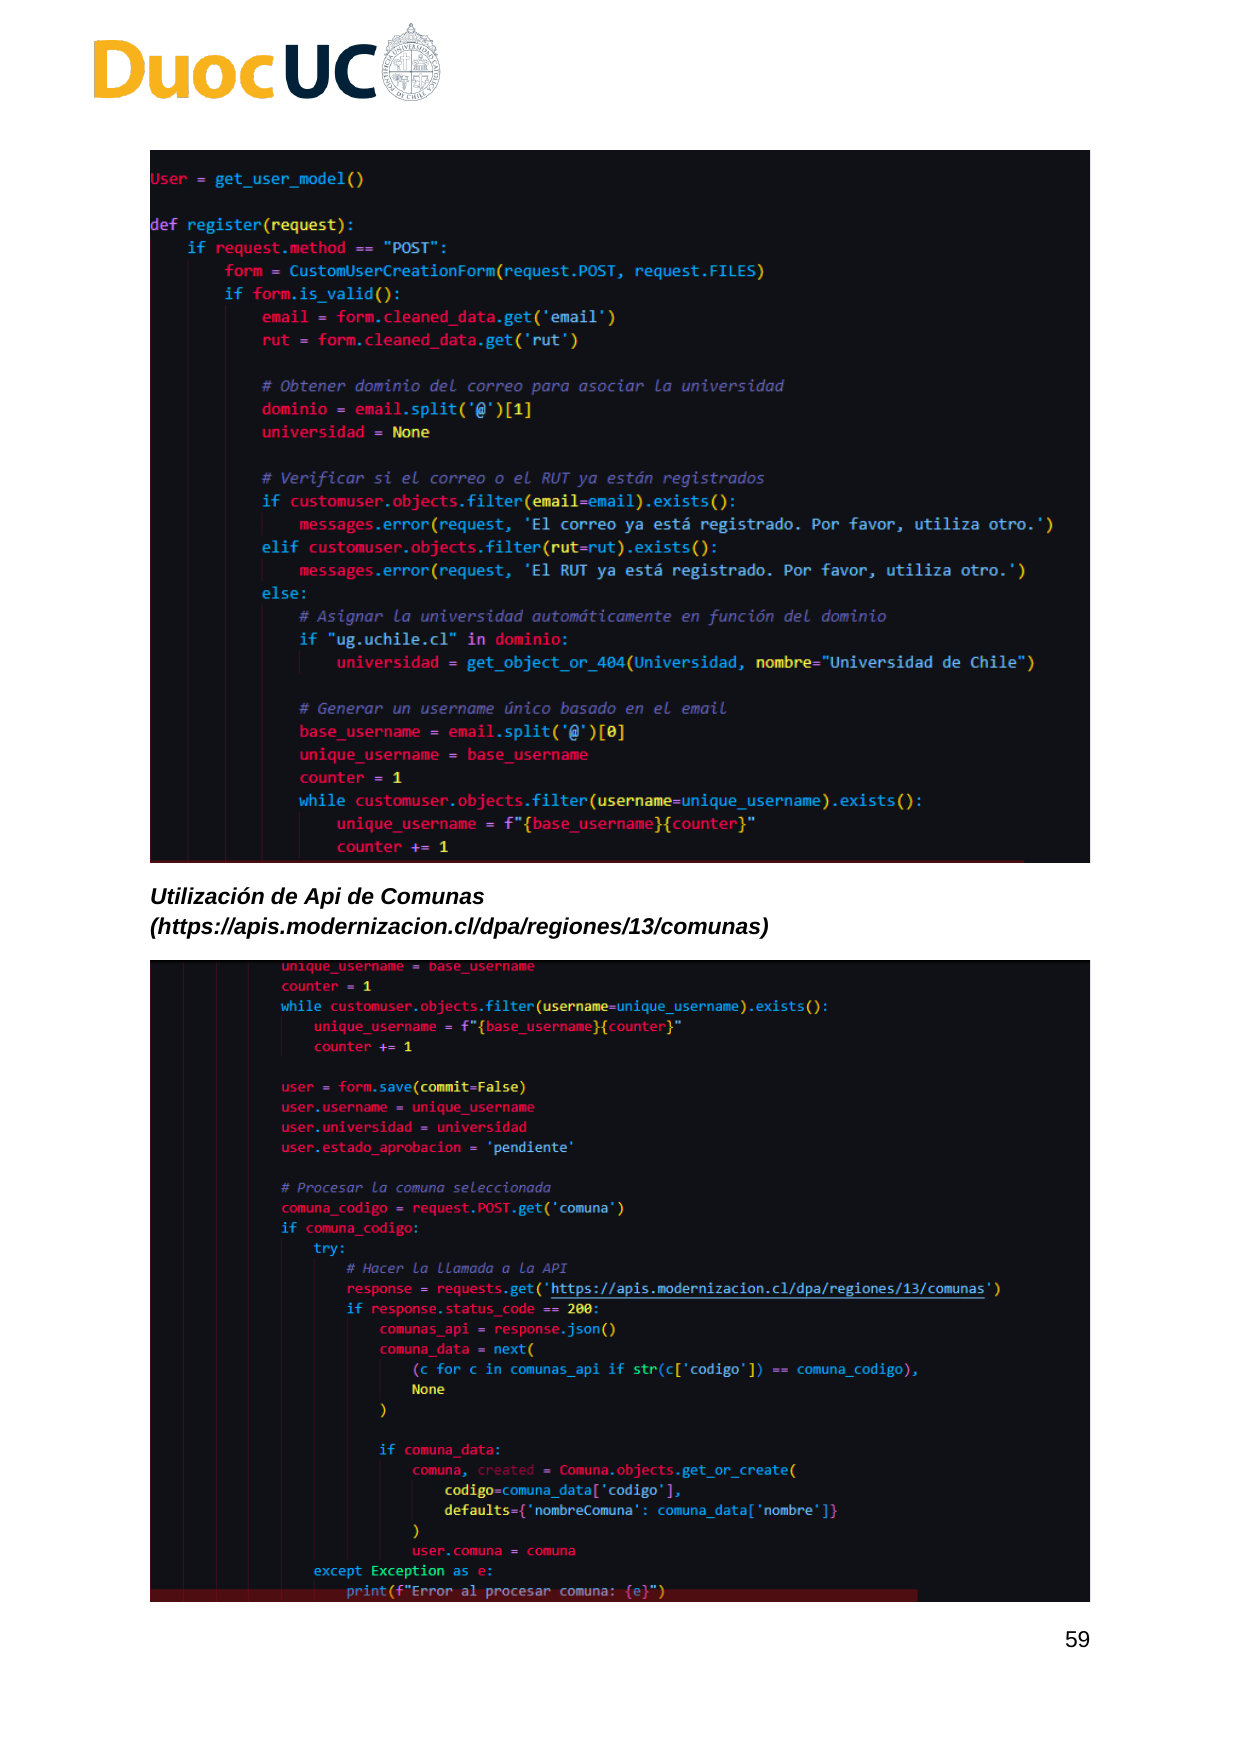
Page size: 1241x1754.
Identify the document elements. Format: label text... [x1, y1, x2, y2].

picture [150, 150, 1091, 863]
picture [150, 960, 1091, 1602]
text Utilización de Api de Comunas (https://apis.modernizacion.cl/dpa/regiones/13/comunas) [150, 883, 1090, 939]
picture [89, 18, 445, 106]
